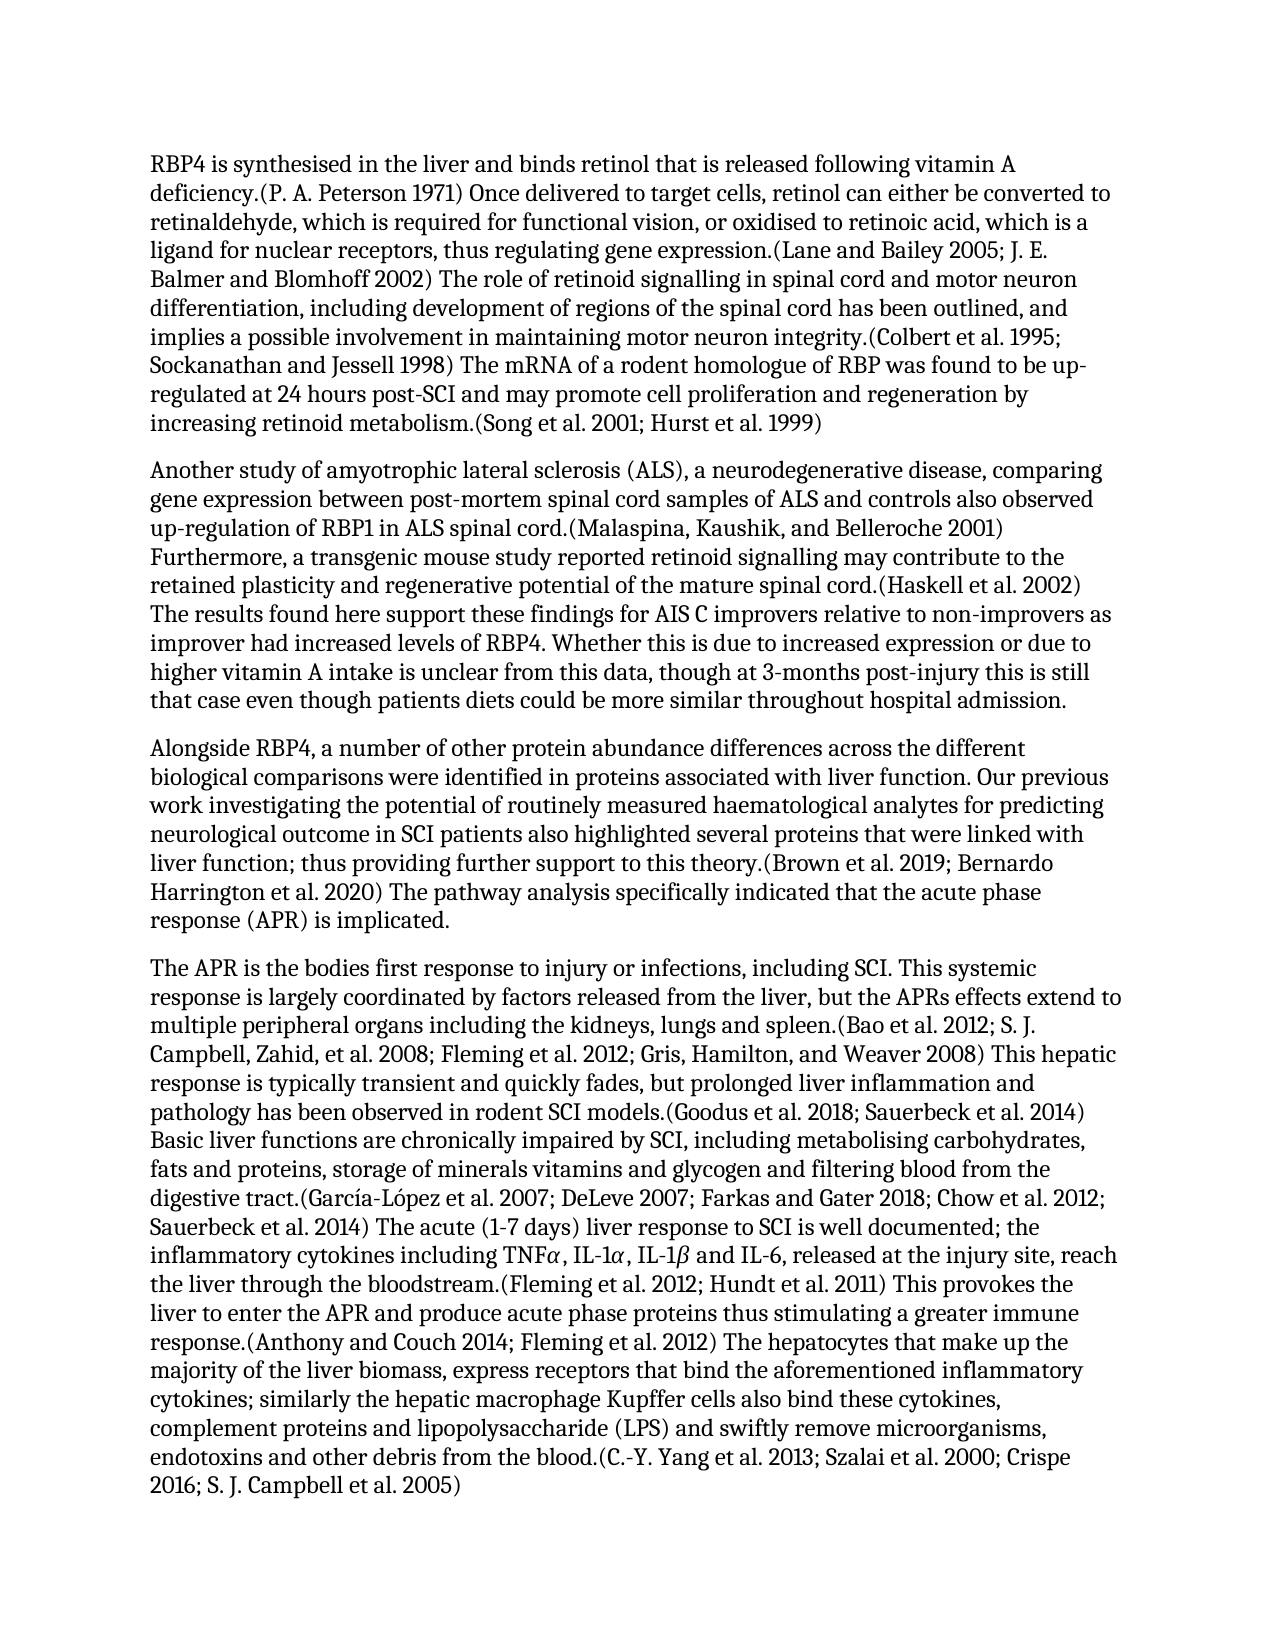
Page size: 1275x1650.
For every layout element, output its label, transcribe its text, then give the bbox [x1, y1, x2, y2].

text The APR is the bodies first response to injury or infections, including SCI. This systemic response is largely coordinated by factors released from the liver, but the APRs effects extend to multiple peripheral organs including the kidneys, lungs and spleen.(Bao et al. 2012; S. J. Campbell, Zahid, et al. 2008; Fleming et al. 2012; Gris, Hamilton, and Weaver 2008) This hepatic response is typically transient and quickly fades, but prolonged liver inflammation and pathology has been observed in rodent SCI models.(Goodus et al. 2018; Sauerbeck et al. 2014) Basic liver functions are chronically impaired by SCI, including metabolising carbohydrates, fats and proteins, storage of minerals vitamins and glycogen and filtering blood from the digestive tract.(García-López et al. 2007; DeLeve 2007; Farkas and Gater 2018; Chow et al. 2012; Sauerbeck et al. 2014) The acute (1-7 days) liver response to SCI is well documented; the inflammatory cytokines including TNF, IL-1, IL-1 and IL-6, released at the injury site, reach the liver through the bloodstream.(Fleming et al. 2012; Hundt et al. 2011) This provokes the liver to enter the APR and produce acute phase proteins thus stimulating a greater immune response.(Anthony and Couch 2014; Fleming et al. 2012) The hepatocytes that make up the majority of the liver biomass, express receptors that bind the aforementioned inflammatory cytokines; similarly the hepatic macrophage Kupffer cells also bind these cytokines, complement proteins and lipopolysaccharide (LPS) and swiftly remove microorganisms, endotoxins and other debris from the blood.(C.-Y. Yang et al. 2013; Szalai et al. 2000; Crispe 2016; S. J. Campbell et al. 2005) [150, 954, 1125, 1500]
text RBP4 is synthesised in the liver and binds retinol that is released following vitamin A deficiency.(P. A. Peterson 1971) Once delivered to target cells, retinol can either be converted to retinaldehyde, which is required for functional vision, or oxidised to retinoic acid, which is a ligand for nuclear receptors, thus regulating gene expression.(Lane and Bailey 2005; J. E. Balmer and Blomhoff 2002) The role of retinoid signalling in spinal cord and motor neuron differentiation, including development of regions of the spinal cord has been outlined, and implies a possible involvement in maintaining motor neuron integrity.(Colbert et al. 1995; Sockanathan and Jessell 1998) The mRNA of a rodent homologue of RBP was found to be up-regulated at 24 hours post-SCI and may promote cell proliferation and regeneration by increasing retinoid metabolism.(Song et al. 2001; Hurst et al. 1999) [150, 150, 1125, 437]
text Alongside RBP4, a number of other protein abundance differences across the different biological comparisons were identified in proteins associated with liver function. Our previous work investigating the potential of routinely measured haematological analytes for predicting neurological outcome in SCI patients also highlighted several proteins that were linked with liver function; thus providing further support to this theory.(Brown et al. 2019; Bernardo Harrington et al. 2020) The pathway analysis specifically indicated that the acute phase response (APR) is implicated. [150, 734, 1125, 935]
text Another study of amyotrophic lateral sclerosis (ALS), a neurodegenerative disease, comparing gene expression between post-mortem spinal cord samples of ALS and controls also observed up-regulation of RBP1 in ALS spinal cord.(Malaspina, Kaushik, and Belleroche 2001) Furthermore, a transgenic mouse study reported retinoid signalling may contribute to the retained plasticity and regenerative potential of the mature spinal cord.(Haskell et al. 2002) The results found here support these findings for AIS C improvers relative to non-improvers as improver had increased levels of RBP4. Whether this is due to increased expression or due to higher vitamin A intake is unclear from this data, though at 3-months post-injury this is still that case even though patients diets could be more similar throughout hospital admission. [150, 456, 1125, 715]
